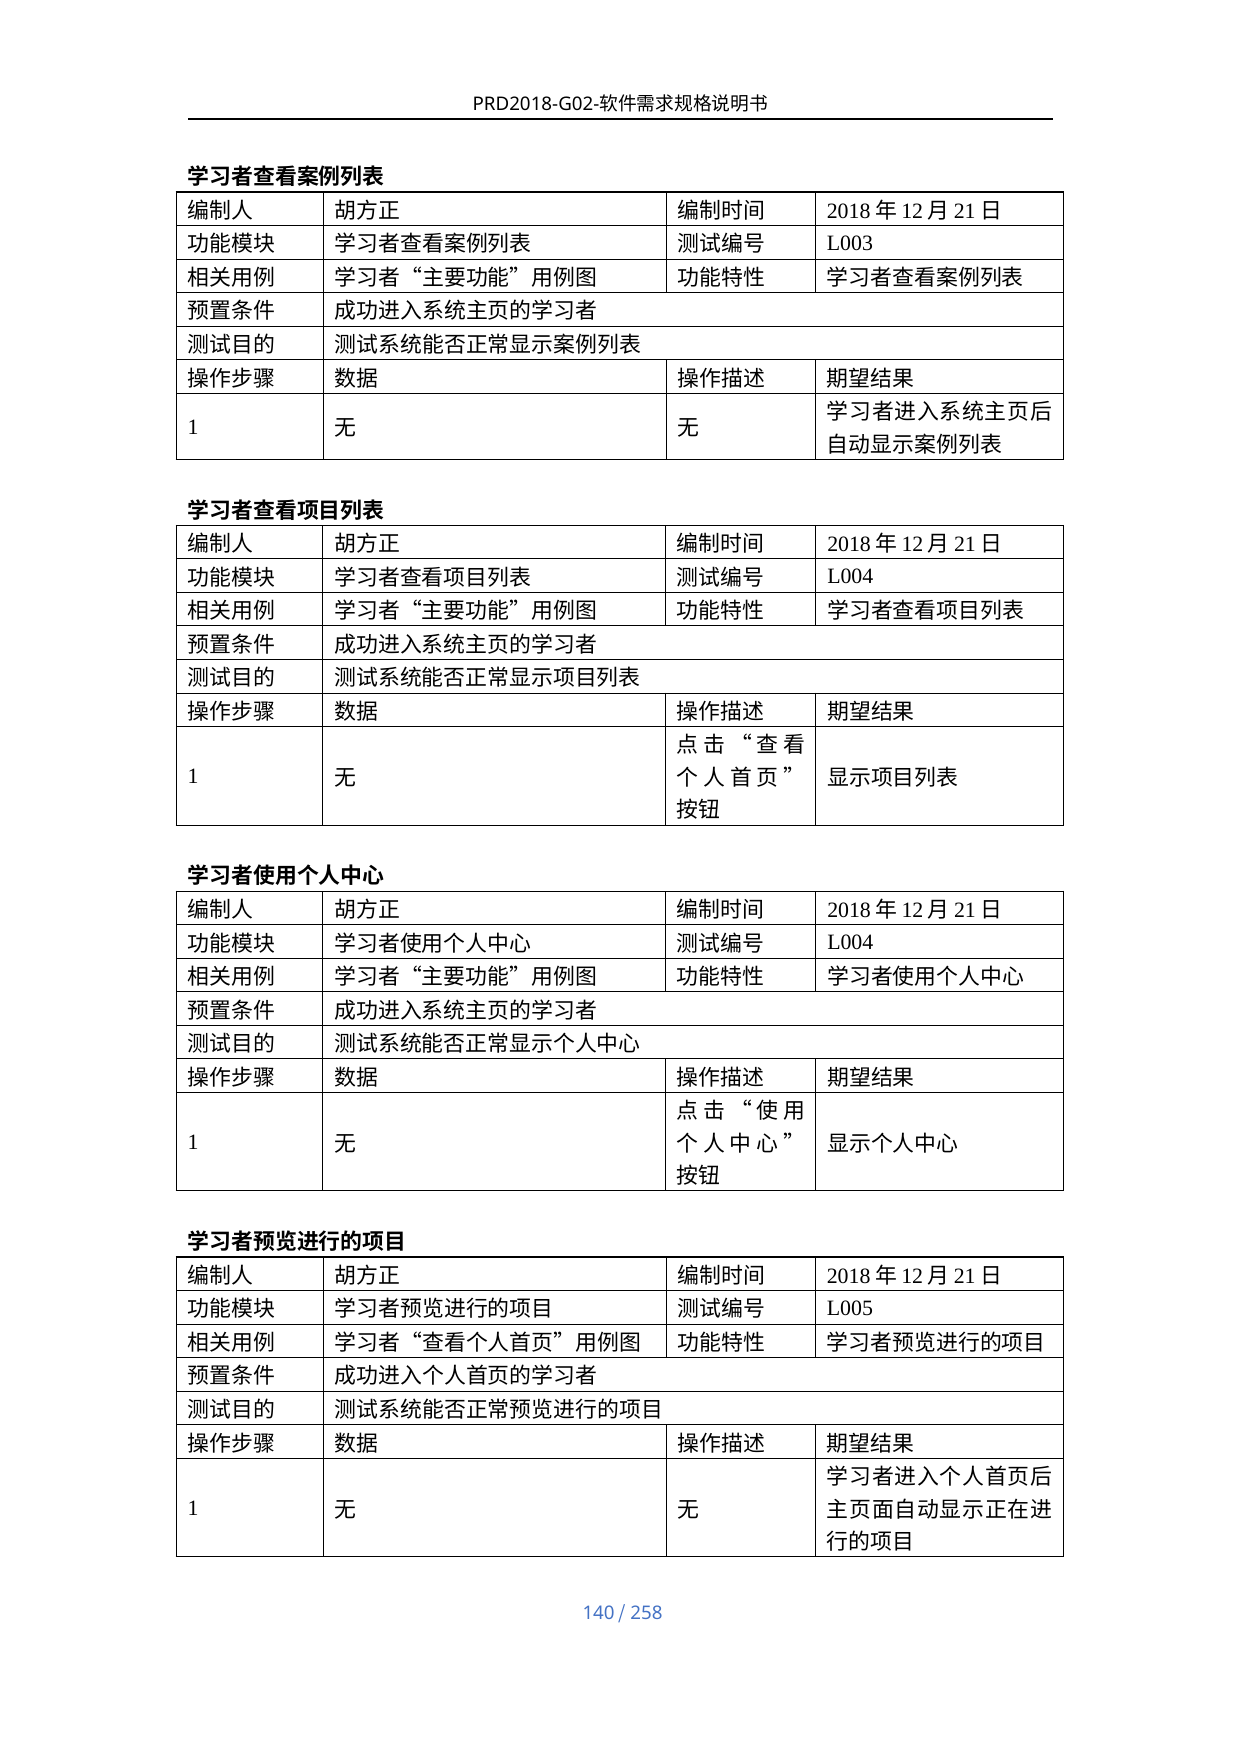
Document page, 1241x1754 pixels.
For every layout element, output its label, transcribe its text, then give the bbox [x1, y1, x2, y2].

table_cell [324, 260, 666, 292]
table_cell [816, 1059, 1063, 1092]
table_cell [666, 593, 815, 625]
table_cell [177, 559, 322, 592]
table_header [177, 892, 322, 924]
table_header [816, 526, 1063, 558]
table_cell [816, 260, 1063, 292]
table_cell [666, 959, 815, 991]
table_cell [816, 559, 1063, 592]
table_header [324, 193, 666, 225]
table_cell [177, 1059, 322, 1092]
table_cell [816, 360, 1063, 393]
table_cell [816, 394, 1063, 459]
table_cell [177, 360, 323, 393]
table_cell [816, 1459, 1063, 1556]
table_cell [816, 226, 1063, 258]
text 学习者预览进行的项目 [187, 1224, 1053, 1256]
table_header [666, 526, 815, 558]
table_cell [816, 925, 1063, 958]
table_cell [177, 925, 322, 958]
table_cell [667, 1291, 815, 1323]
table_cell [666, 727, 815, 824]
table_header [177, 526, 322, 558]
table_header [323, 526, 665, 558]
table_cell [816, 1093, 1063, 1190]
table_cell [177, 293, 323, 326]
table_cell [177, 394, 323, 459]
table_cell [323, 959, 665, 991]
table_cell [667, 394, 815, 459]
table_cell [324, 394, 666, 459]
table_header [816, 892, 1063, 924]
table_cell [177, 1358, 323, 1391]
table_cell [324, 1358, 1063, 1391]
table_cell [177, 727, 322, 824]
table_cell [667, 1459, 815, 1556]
text 学习者使用个人中心 [187, 858, 1053, 891]
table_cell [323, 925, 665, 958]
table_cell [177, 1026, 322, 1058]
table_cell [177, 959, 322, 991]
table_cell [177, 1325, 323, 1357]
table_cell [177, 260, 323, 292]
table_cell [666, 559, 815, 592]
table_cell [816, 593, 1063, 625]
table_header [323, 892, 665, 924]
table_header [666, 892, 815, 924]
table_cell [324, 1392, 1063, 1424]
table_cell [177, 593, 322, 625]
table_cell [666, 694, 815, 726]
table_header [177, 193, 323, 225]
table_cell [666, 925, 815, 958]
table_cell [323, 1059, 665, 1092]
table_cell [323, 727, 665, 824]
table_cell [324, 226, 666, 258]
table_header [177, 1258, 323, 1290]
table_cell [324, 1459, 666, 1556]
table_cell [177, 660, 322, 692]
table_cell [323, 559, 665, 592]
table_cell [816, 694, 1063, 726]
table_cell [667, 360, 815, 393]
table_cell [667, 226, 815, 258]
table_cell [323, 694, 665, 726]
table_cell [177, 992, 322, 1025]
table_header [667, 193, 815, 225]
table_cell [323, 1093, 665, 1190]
text 学习者查看项目列表 [187, 492, 1053, 525]
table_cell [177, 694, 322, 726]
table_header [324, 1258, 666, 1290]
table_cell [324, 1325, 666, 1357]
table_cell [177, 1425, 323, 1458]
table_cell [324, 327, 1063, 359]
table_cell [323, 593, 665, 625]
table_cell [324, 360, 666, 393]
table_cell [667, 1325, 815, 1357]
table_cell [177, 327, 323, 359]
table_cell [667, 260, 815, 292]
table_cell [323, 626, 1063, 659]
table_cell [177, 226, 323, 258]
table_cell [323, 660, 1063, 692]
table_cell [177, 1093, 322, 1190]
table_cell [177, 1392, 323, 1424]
text 学习者查看案例列表 [187, 159, 1053, 191]
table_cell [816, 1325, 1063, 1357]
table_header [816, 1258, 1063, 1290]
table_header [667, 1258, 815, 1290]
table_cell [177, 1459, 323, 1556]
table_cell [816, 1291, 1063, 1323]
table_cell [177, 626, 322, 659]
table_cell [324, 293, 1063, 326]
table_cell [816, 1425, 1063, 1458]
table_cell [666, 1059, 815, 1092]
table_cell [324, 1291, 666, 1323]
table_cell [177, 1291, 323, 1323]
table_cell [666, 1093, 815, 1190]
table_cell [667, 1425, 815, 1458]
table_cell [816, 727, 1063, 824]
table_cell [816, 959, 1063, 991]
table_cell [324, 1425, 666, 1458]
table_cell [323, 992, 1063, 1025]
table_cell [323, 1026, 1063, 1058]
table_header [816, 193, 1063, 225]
